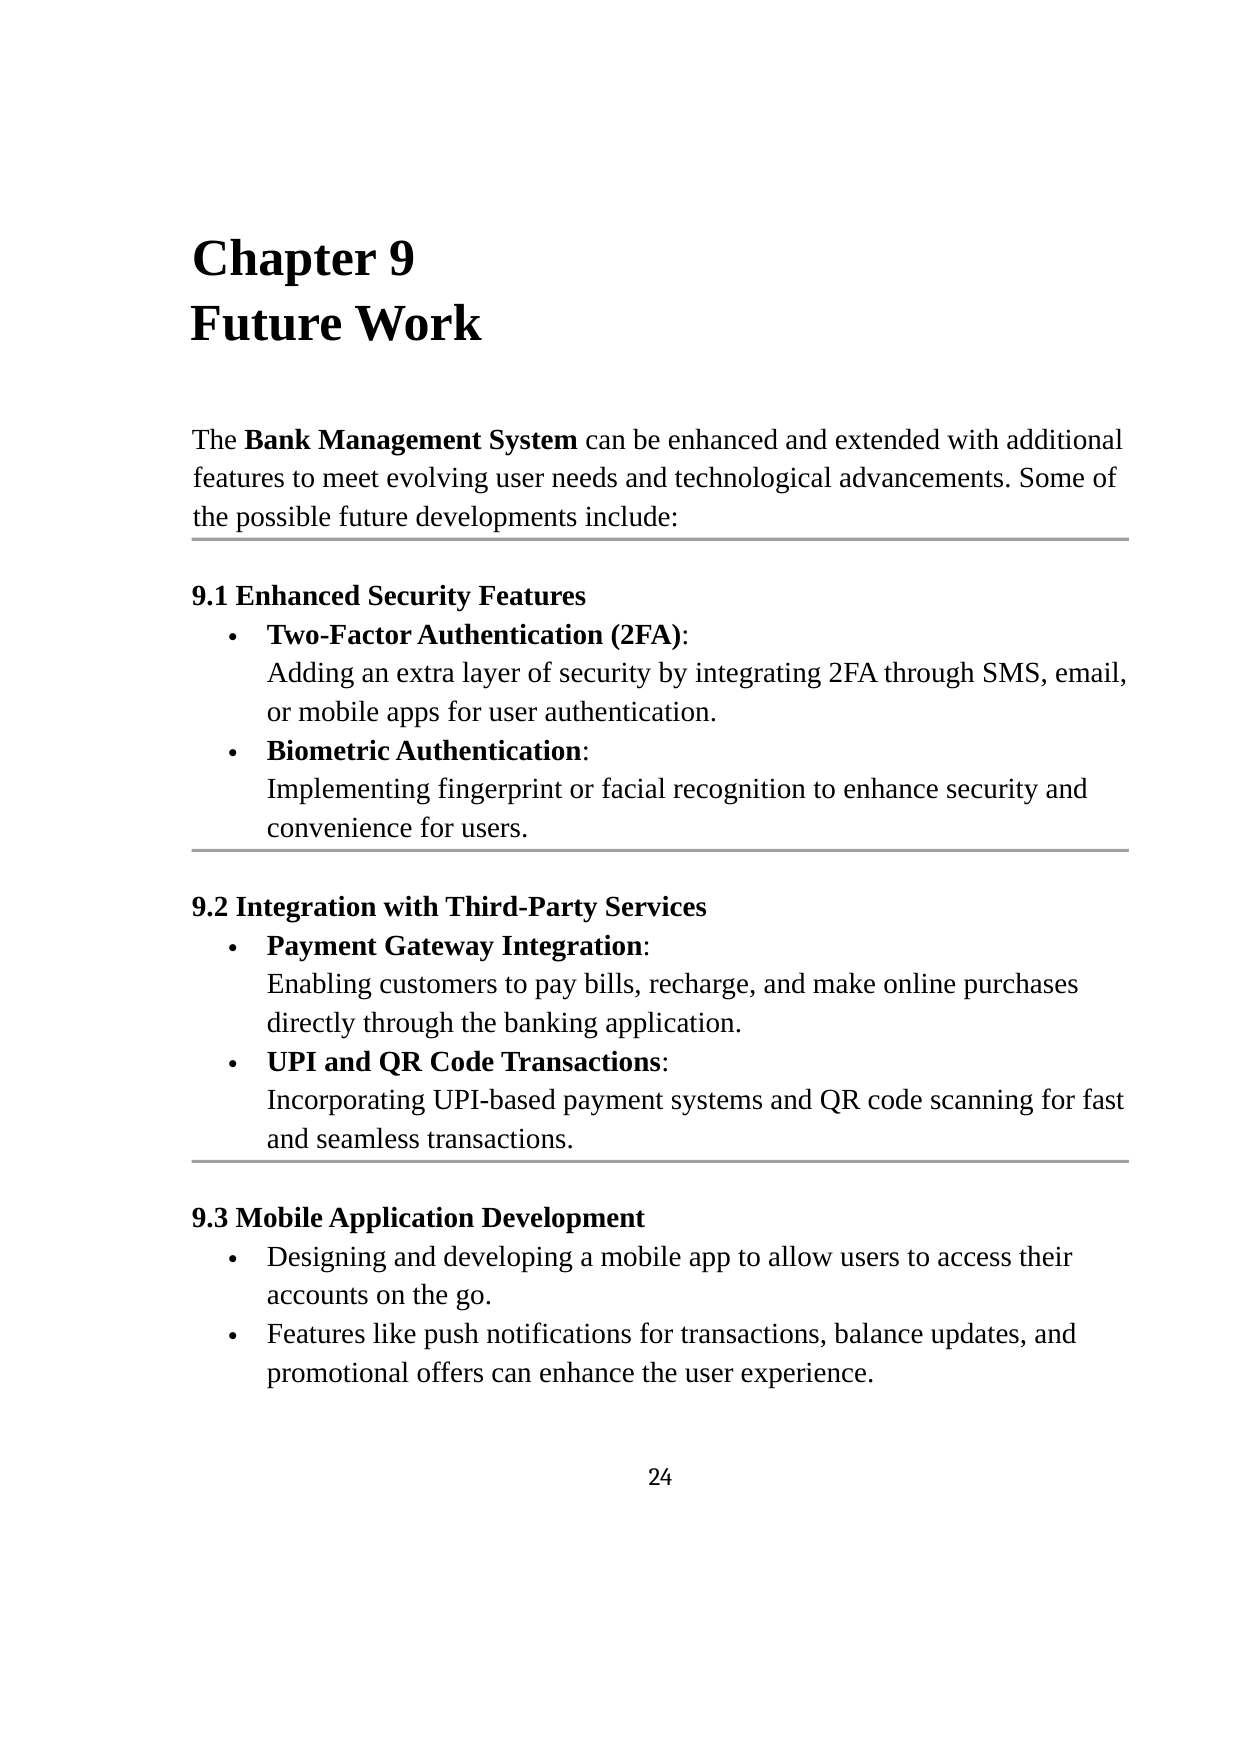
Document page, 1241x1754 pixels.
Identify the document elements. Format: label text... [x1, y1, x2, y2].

text 9.2 Integration with Third-Party Services [192, 889, 1129, 923]
subtitle Future Work [190, 291, 1129, 351]
list Features like push notifications for transactions, balance updates, and promotional offers can enhance the user experience. [229, 1316, 1129, 1388]
list UPI and QR Code Transactions: Incorporating UPI-based payment systems and QR code scanning for fast and seamless transactions. [229, 1044, 1129, 1154]
list Two-Factor Authentication (2FA): Adding an extra layer of security by integrating 2FA through SMS, email, or mobile apps for user authentication. [229, 617, 1129, 727]
text 9.1 Enhanced Security Features [192, 578, 1129, 612]
list Biometric Authentication: Implementing fingerprint or facial recognition to enhance security and convenience for users. [229, 733, 1129, 843]
list Designing and developing a mobile app to allow users to access their accounts on the go. [229, 1239, 1129, 1311]
text 9.3 Mobile Application Development [192, 1200, 1129, 1234]
list Payment Gateway Integration: Enabling customers to pay bills, recharge, and make online purchases directly through the banking application. [229, 928, 1129, 1038]
text The Bank Management System can be enhanced and extended with additional features to meet evolving user needs and technological advancements. Some of the possible future developments include: [192, 422, 1129, 532]
text Chapter 9 [192, 227, 838, 287]
